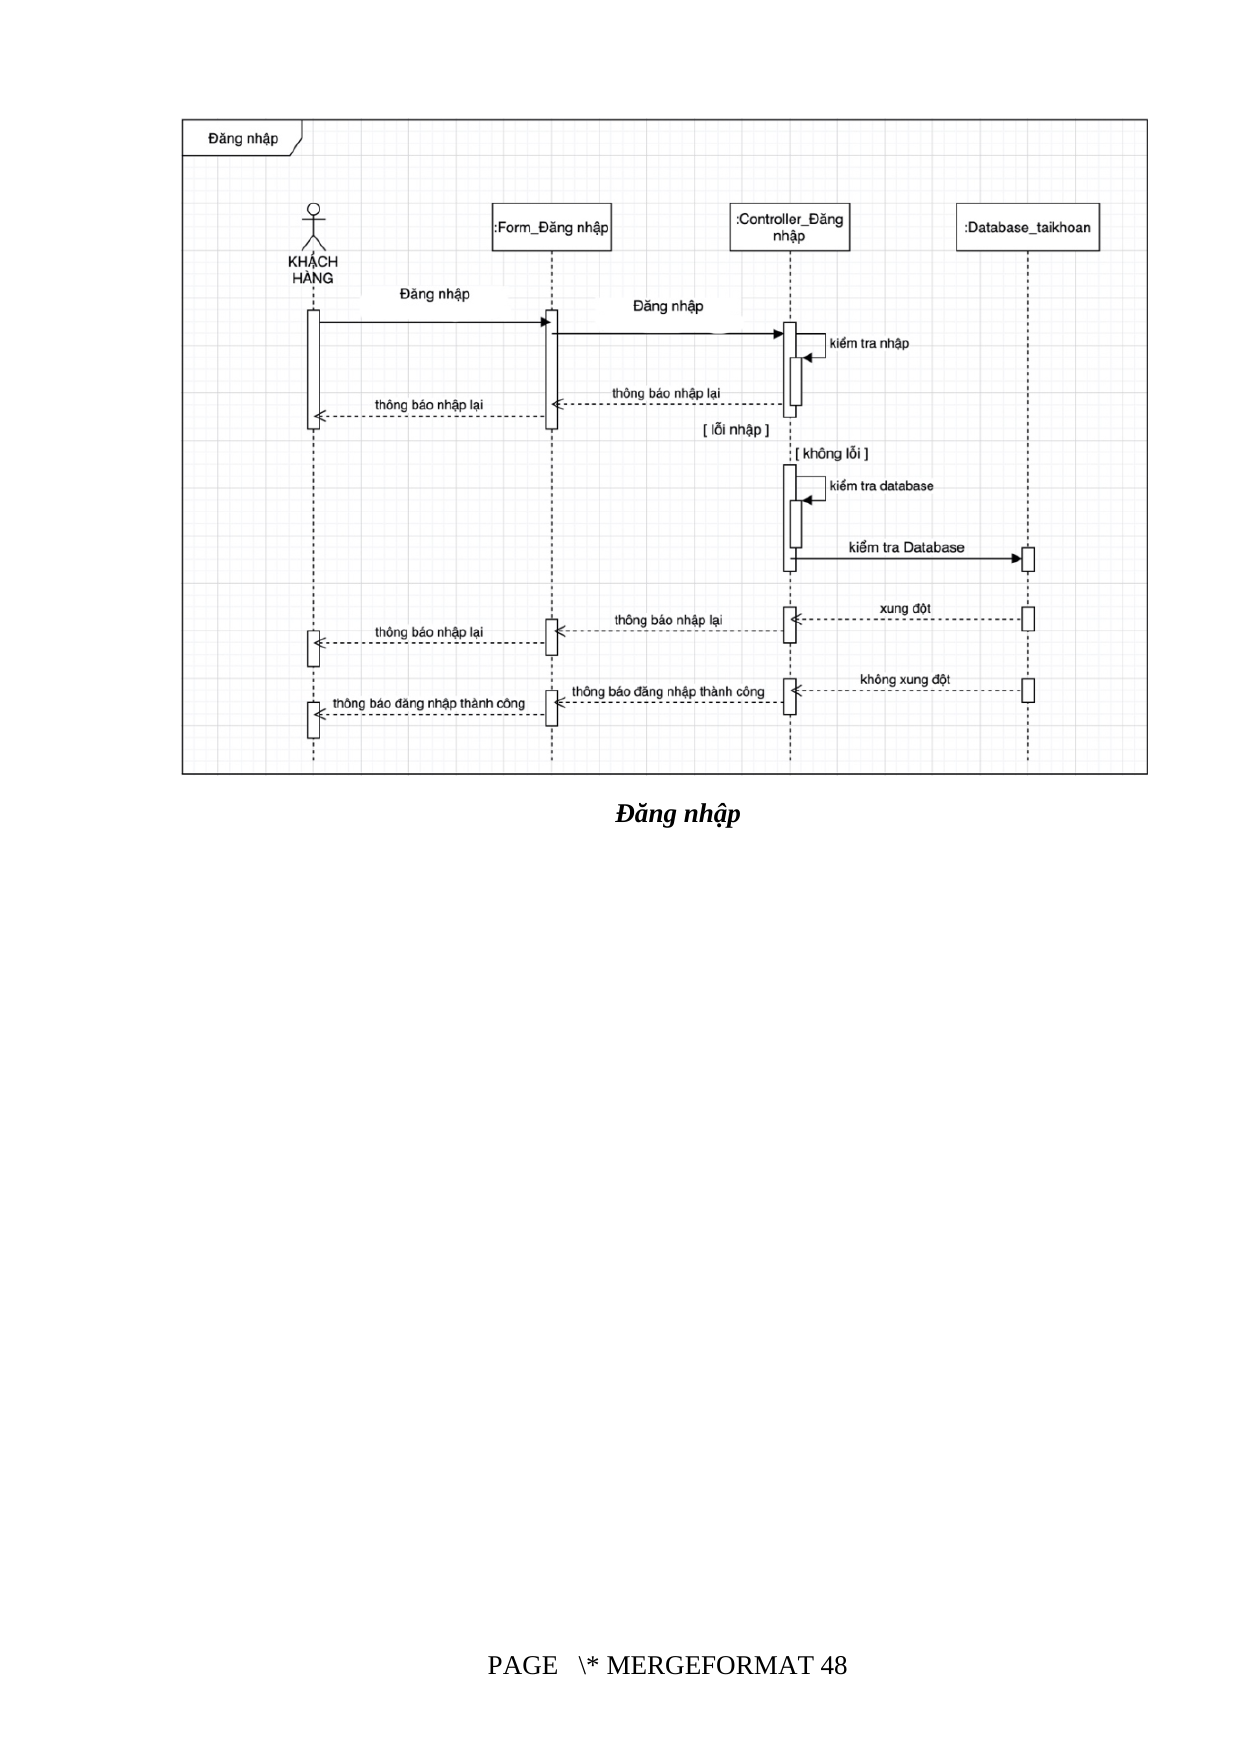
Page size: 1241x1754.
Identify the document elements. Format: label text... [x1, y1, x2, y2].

text Đăng nhập [207, 797, 1152, 828]
picture [180, 118, 1148, 776]
